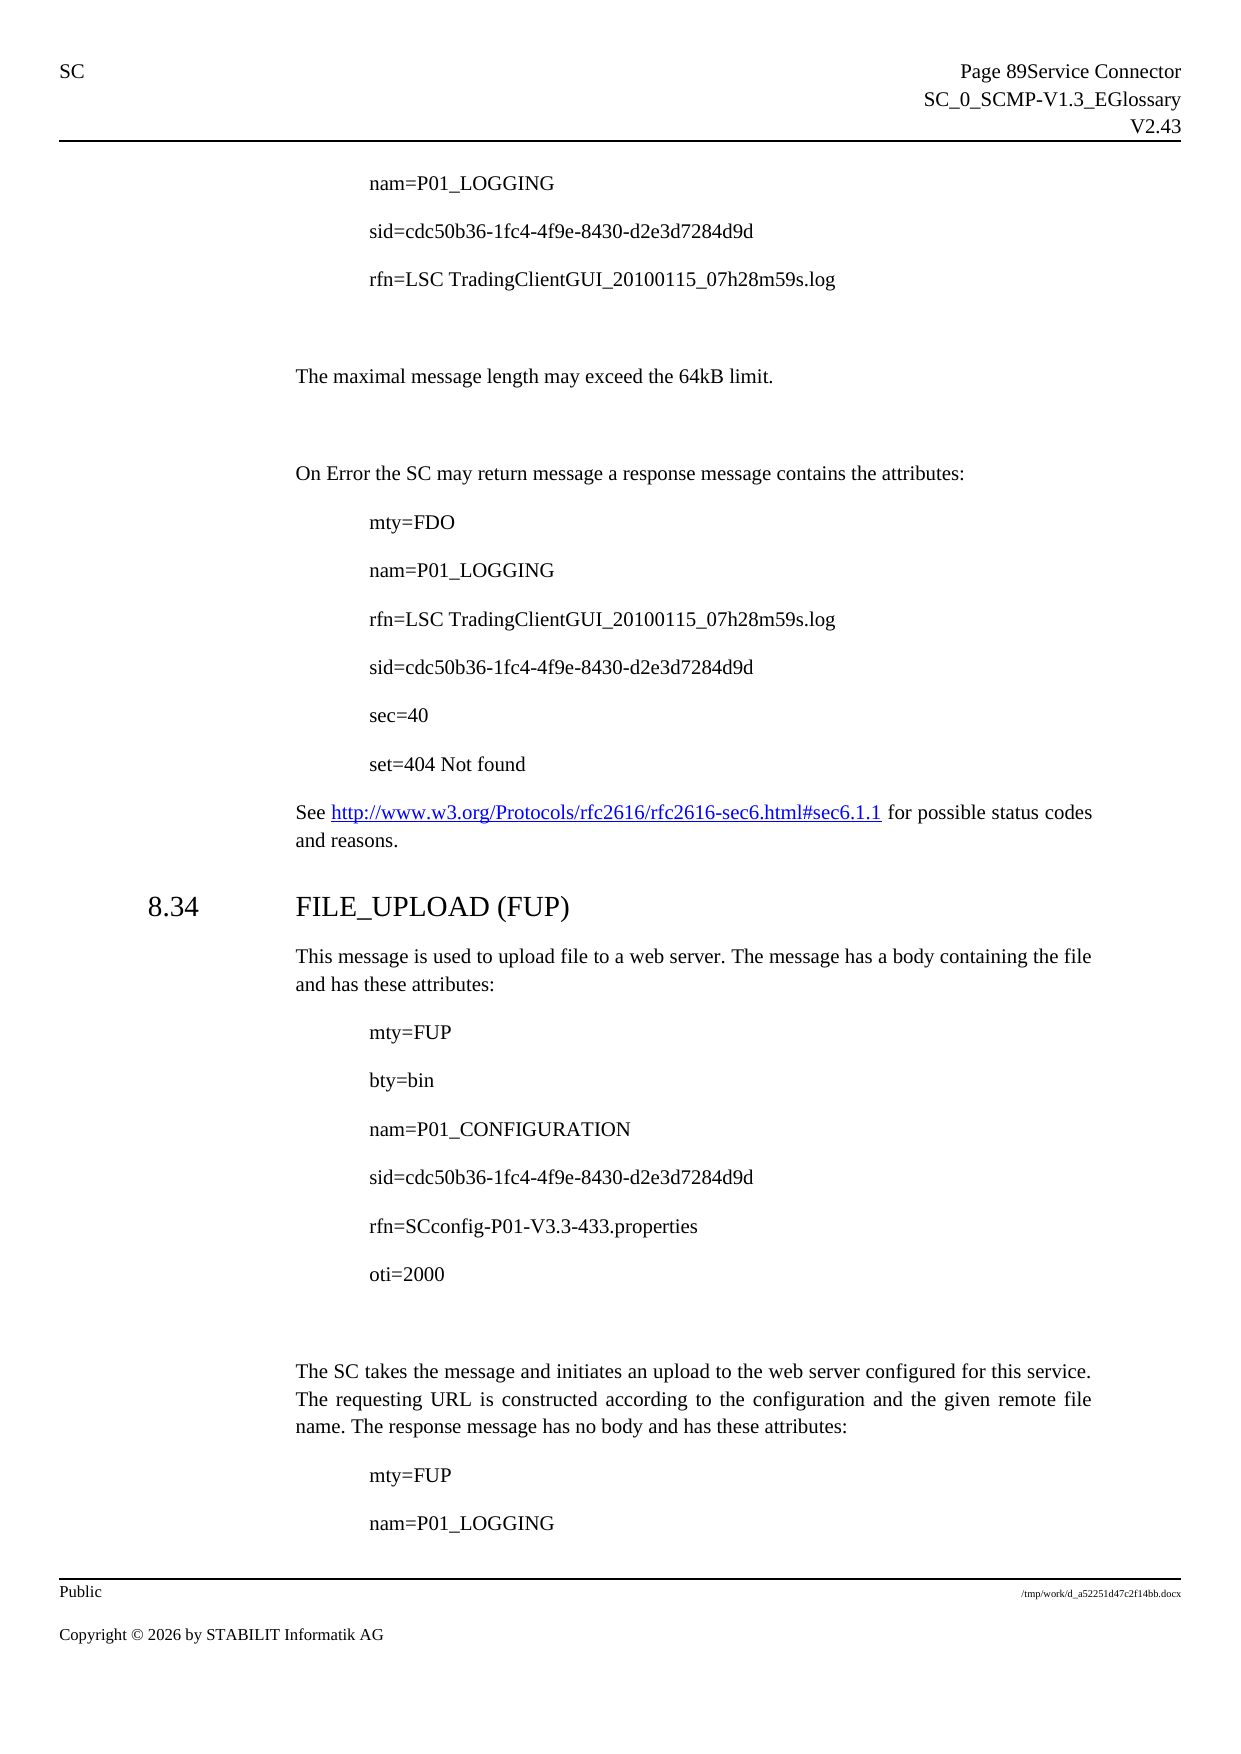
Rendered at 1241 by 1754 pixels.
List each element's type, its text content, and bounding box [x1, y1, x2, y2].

text nam=P01_LOGGING [369, 558, 1092, 582]
text rfn=LSC TradingClientGUI_20100115_07h28m59s.log [369, 267, 1092, 291]
text sid=cdc50b36-1fc4-4f9e-8430-d2e3d7284d9d [369, 1165, 1092, 1189]
text nam=P01_LOGGING [369, 171, 1092, 194]
text mty=FDO [369, 509, 1092, 534]
text sec=40 [369, 703, 1092, 727]
text See http://www.w3.org/Protocols/rfc2616/rfc2616-sec6.html#sec6.1.1 for possible status codes and reasons. [295, 800, 1092, 852]
text set=404 Not found [369, 752, 1092, 776]
text The maximal message length may exceed the 64kB limit. [295, 364, 1092, 388]
text nam=P01_LOGGING [369, 1511, 1092, 1535]
text The SC takes the message and initiates an upload to the web server configured for this service. The requesting URL is constructed according to the configuration and the given remote file name. The response message has no body and has these attributes: [295, 1359, 1092, 1438]
text oti=2000 [369, 1262, 1092, 1286]
text mty=FUP [369, 1020, 1092, 1044]
subtitle FILE_UPLOAD (FUP) [148, 889, 1092, 922]
text nam=P01_CONFIGURATION [369, 1117, 1092, 1141]
text This message is used to upload file to a web server. The message has a body containing the file and has these attributes: [295, 944, 1092, 996]
text rfn=SCconfig-P01-V3.3-433.properties [369, 1214, 1092, 1238]
text rfn=LSC TradingClientGUI_20100115_07h28m59s.log [369, 606, 1092, 631]
text On Error the SC may return message a response message contains the attributes: [295, 461, 1092, 485]
text mty=FUP [369, 1463, 1092, 1487]
text sid=cdc50b36-1fc4-4f9e-8430-d2e3d7284d9d [369, 219, 1092, 243]
text sid=cdc50b36-1fc4-4f9e-8430-d2e3d7284d9d [369, 655, 1092, 679]
text bty=bin [369, 1068, 1092, 1092]
